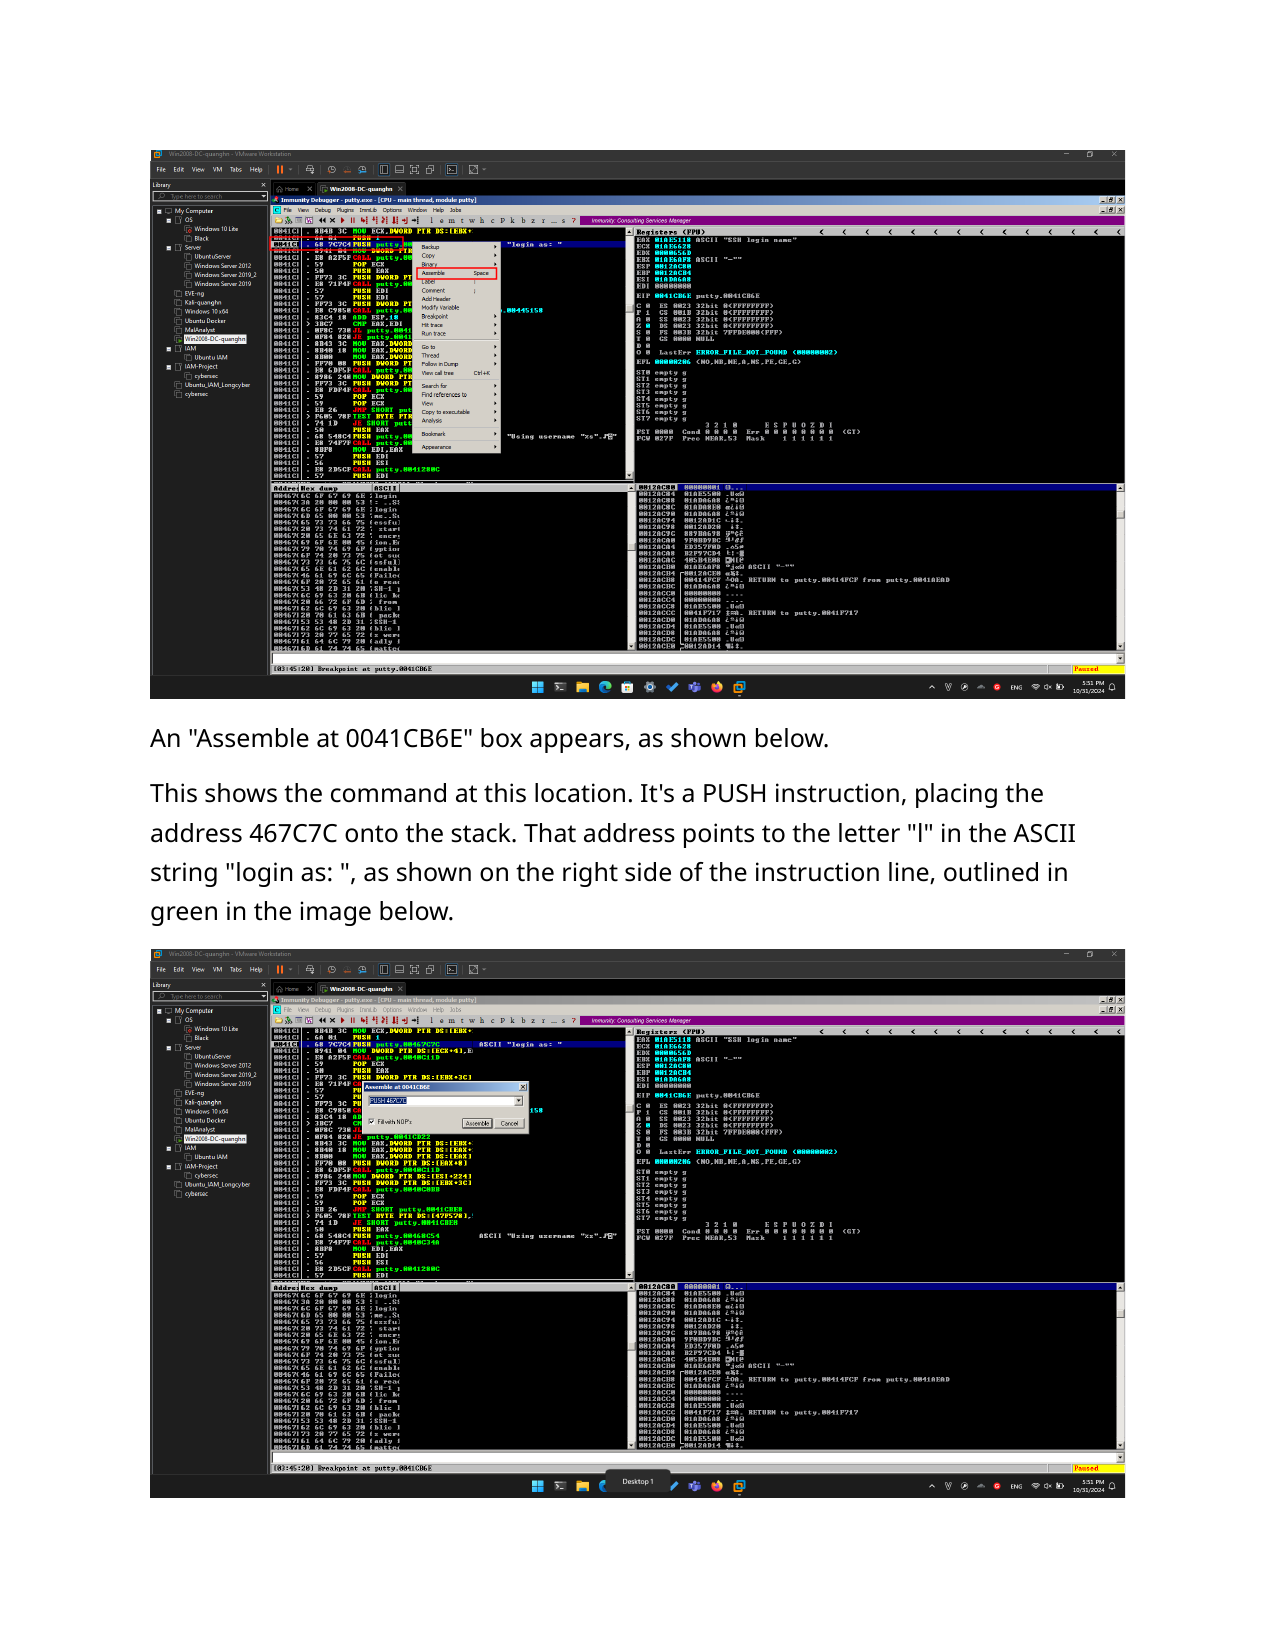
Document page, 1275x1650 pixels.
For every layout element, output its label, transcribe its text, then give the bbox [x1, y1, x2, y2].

text An "Assemble at 0041CB6E" box appears, as shown below. [150, 720, 1125, 754]
text This shows the command at this location. It's a PUSH instruction, placing the address 467C7C onto the stack. That address points to the letter "l" in the ASCII string "login as: ", as shown on the right side of the instruction line, outlined in green in the image below. [150, 776, 1125, 928]
picture [150, 150, 1125, 699]
picture [150, 949, 1125, 1498]
